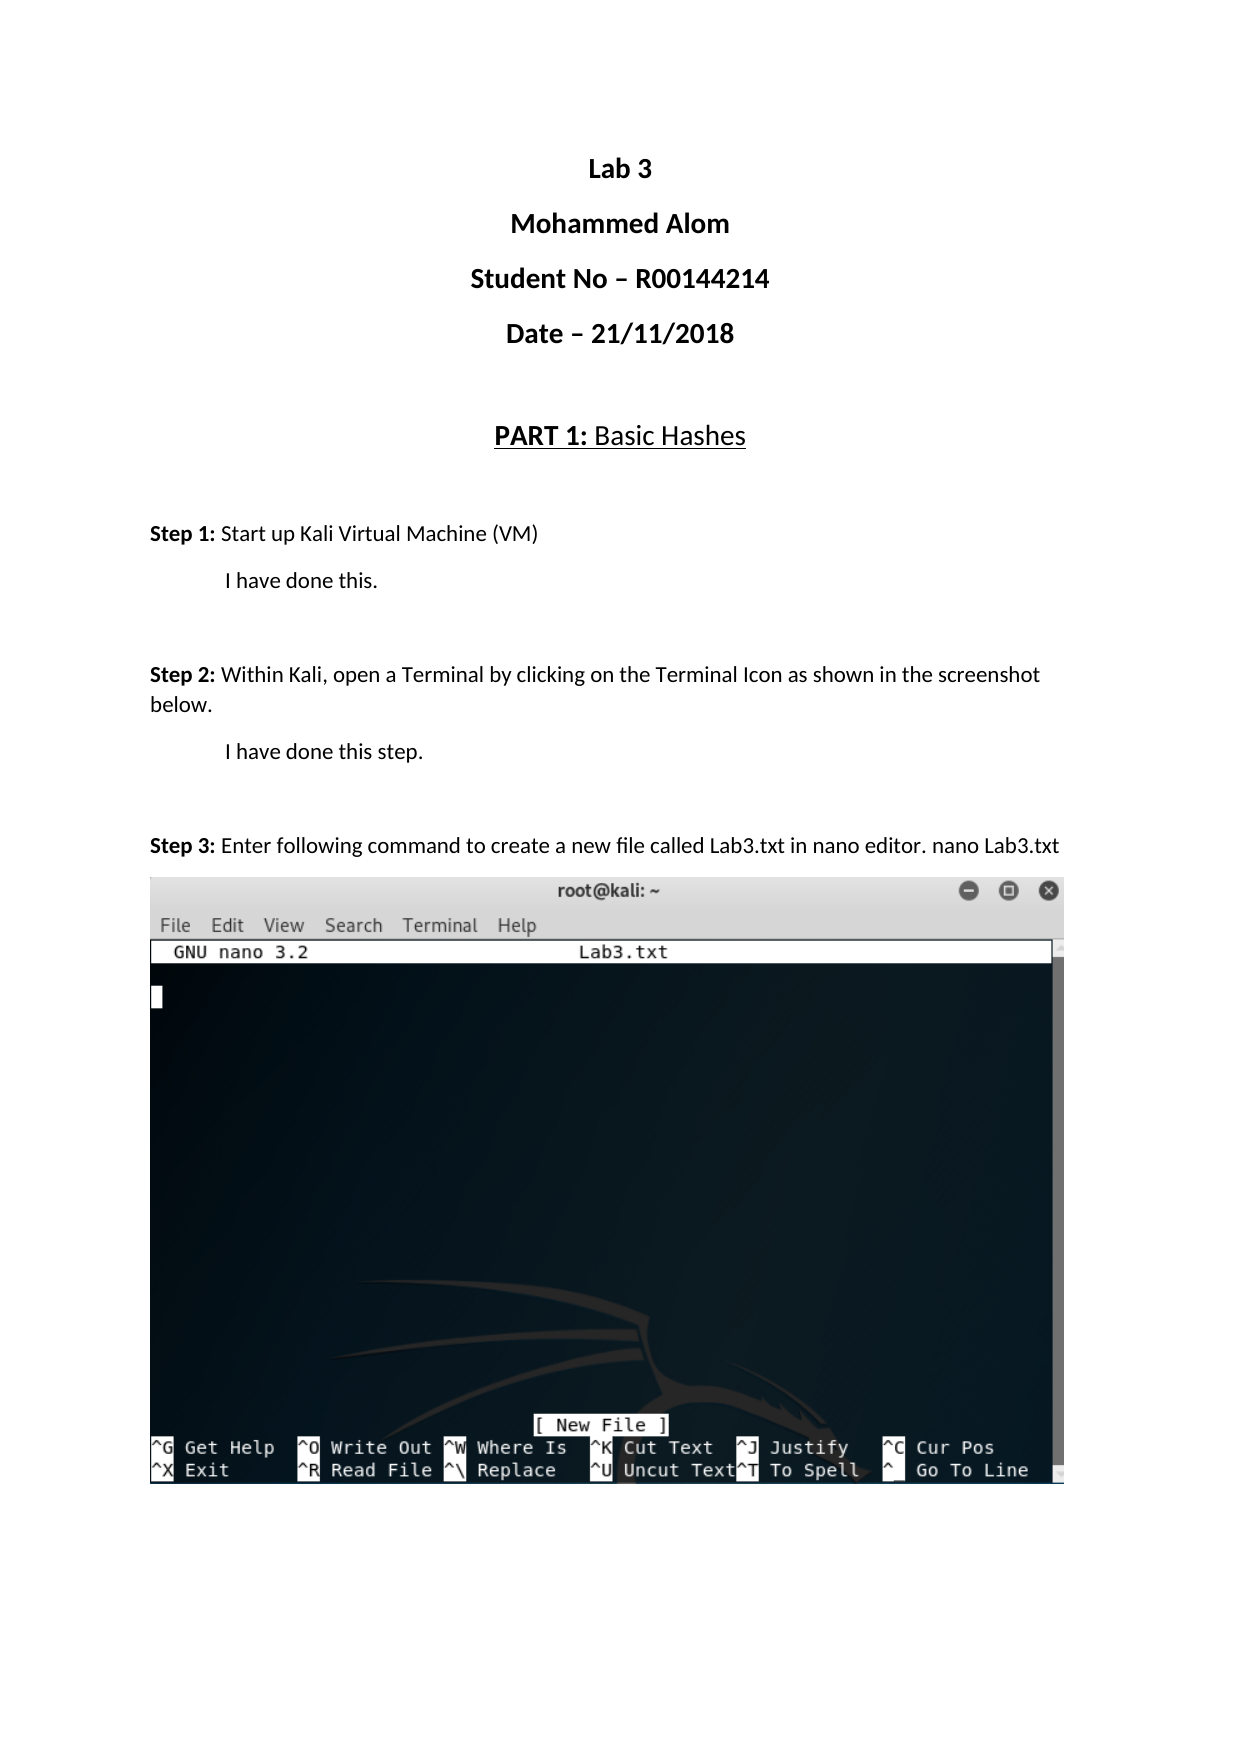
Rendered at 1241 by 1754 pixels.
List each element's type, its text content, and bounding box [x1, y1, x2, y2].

picture [150, 877, 1064, 1484]
text I have done this step. [150, 737, 1090, 765]
text I have done this. [150, 566, 1090, 594]
text Step 2: Within Kali, open a Terminal by clicking on the Terminal Icon as shown in the screenshot below. [150, 660, 1090, 718]
text Step 3: Enter following command to create a new file called Lab3.txt in nano editor. nano Lab3.txt [150, 831, 1090, 859]
text Mohammed Alom [150, 205, 1090, 241]
text Lab 3 [150, 150, 1090, 186]
text Student No – R00144214 [150, 260, 1090, 296]
text PART 1: Basic Hashes [150, 417, 1090, 453]
text Step 1: Start up Kali Virtual Machine (VM) [150, 519, 1090, 547]
text Date – 21/11/2018 [150, 315, 1090, 351]
